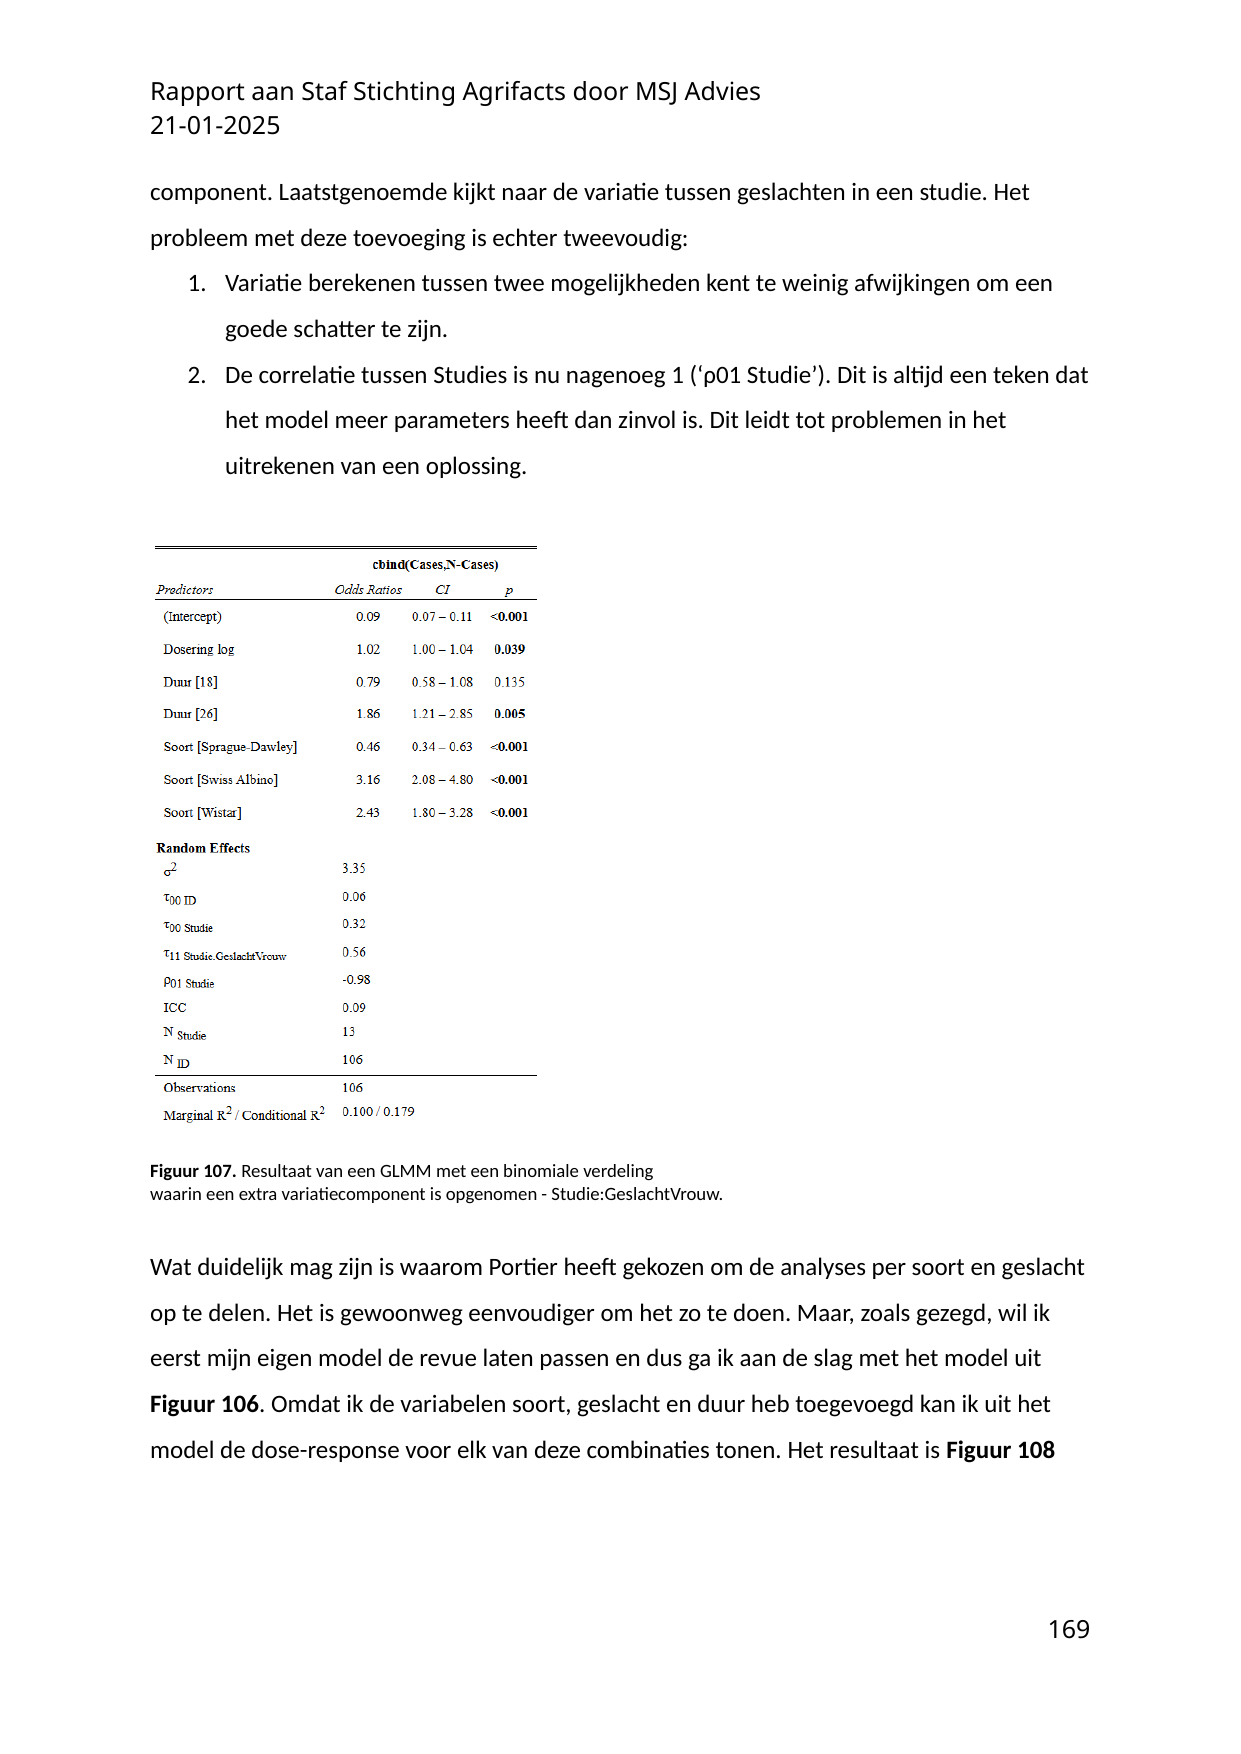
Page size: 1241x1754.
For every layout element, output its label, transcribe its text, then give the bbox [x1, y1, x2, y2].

text Figuur 107. Resultaat van een GLMM met een binomiale verdeling [150, 1159, 1090, 1182]
picture [150, 541, 587, 1143]
text Wat duidelijk mag zijn is waarom Portier heeft gekozen om de analyses per soort en geslacht op te delen. Het is gewoonweg eenvoudiger om het zo te doen. Maar, zoals gezegd, wil ik eerst mijn eigen model de revue laten passen en dus ga ik aan de slag met het model uit Figuur 106. Omdat ik de variabelen soort, geslacht en duur heb toegevoegd kan ik uit het model de dose-response voor elk van deze combinaties tonen. Het resultaat is Figuur 108 [150, 1251, 1090, 1464]
text waarin een extra variatiecomponent is opgenomen - Studie:GeslachtVrouw. [150, 1182, 1090, 1205]
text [150, 176, 1090, 252]
list Variatie berekenen tussen twee mogelijkheden kent te weinig afwijkingen om een goede schatter te zijn. [187, 267, 1090, 344]
list De correlatie tussen Studies is nu nagenoeg 1 (‘ρ01 Studie’). Dit is altijd een teken dat het model meer parameters heeft dan zinvol is. Dit leidt tot problemen in het uitrekenen van een oplossing. [187, 359, 1090, 481]
